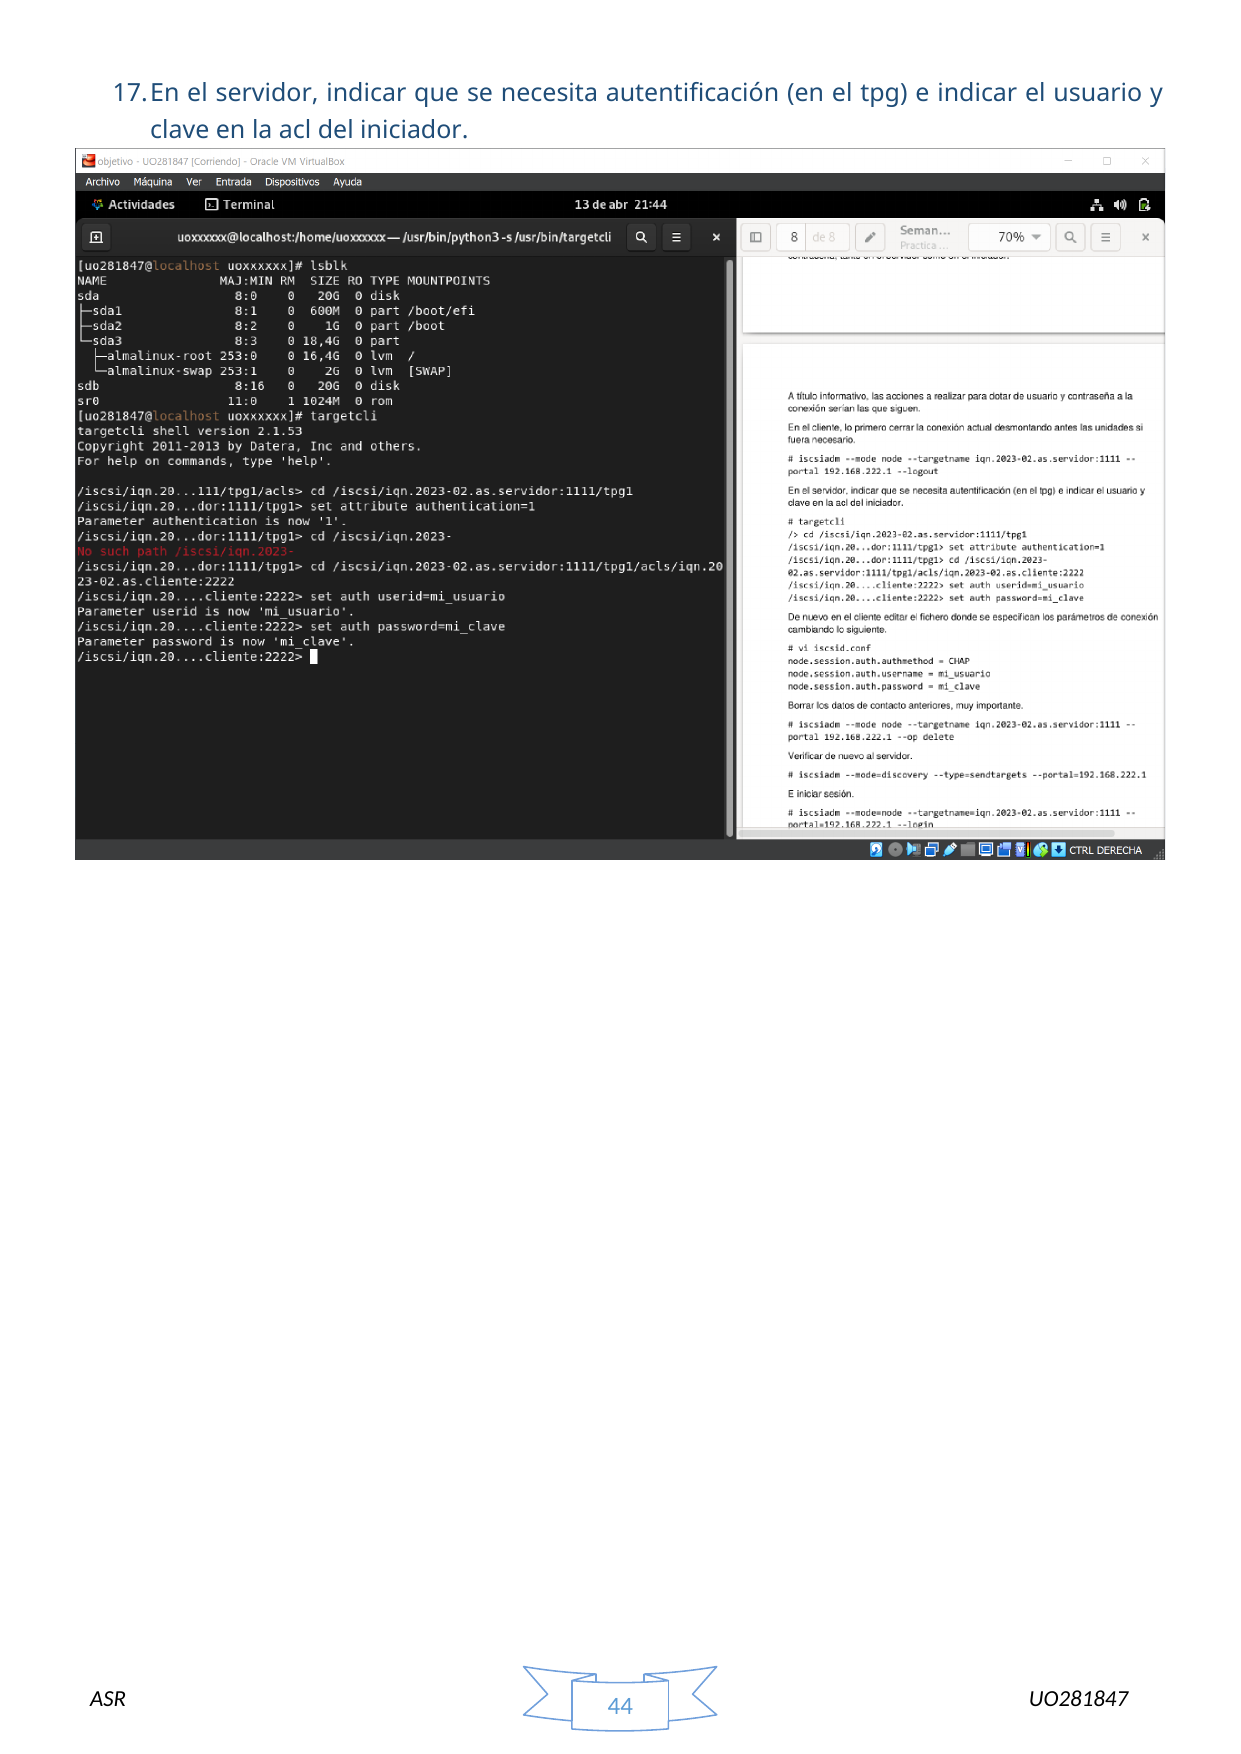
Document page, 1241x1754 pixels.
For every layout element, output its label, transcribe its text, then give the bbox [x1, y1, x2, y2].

picture [75, 148, 1166, 860]
subtitle En el servidor, indicar que se necesita autentificación (en el tpg) e indicar el usuario y clave en la acl del iniciador. [112, 75, 1165, 146]
